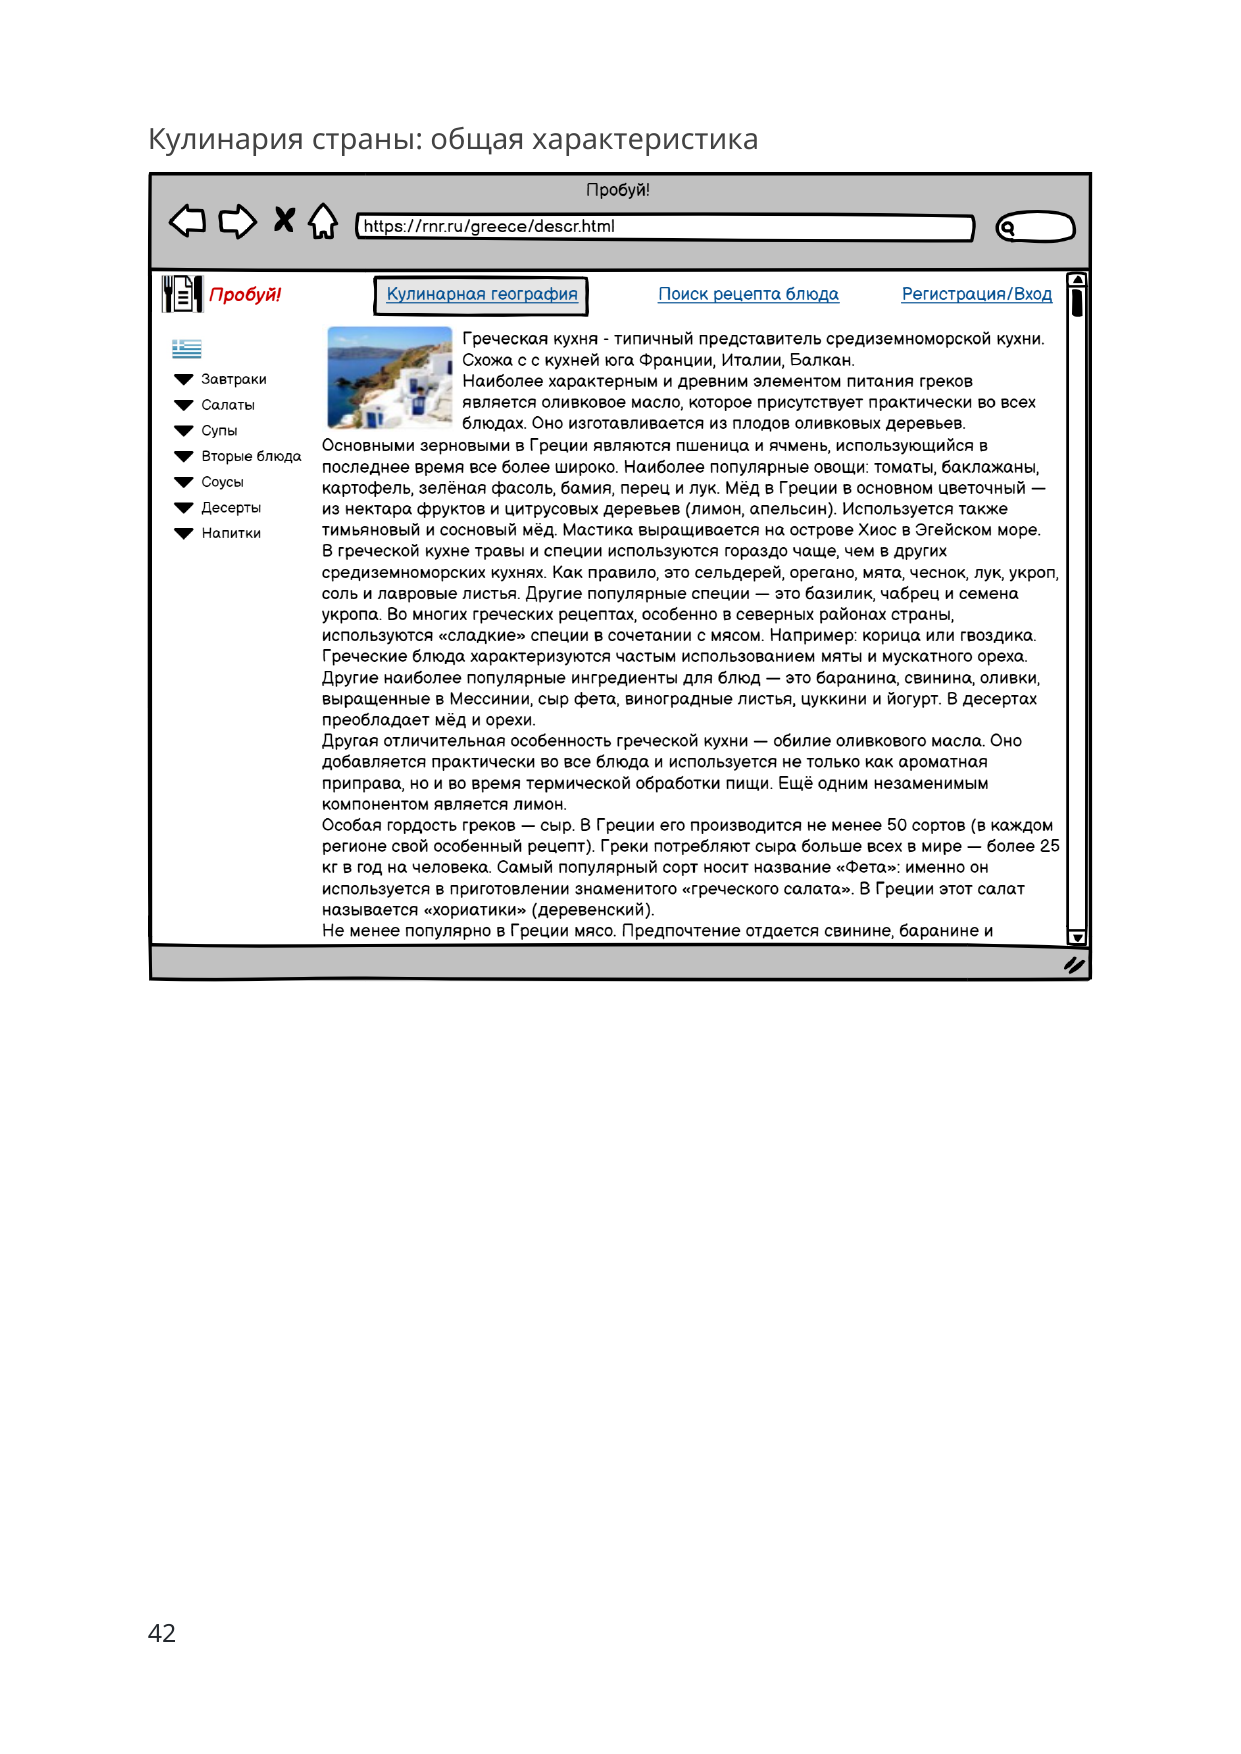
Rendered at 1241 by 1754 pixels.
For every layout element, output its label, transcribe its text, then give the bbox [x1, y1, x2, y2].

picture [147, 172, 1093, 982]
subtitle Кулинария страны: общая характеристика [148, 118, 1093, 158]
